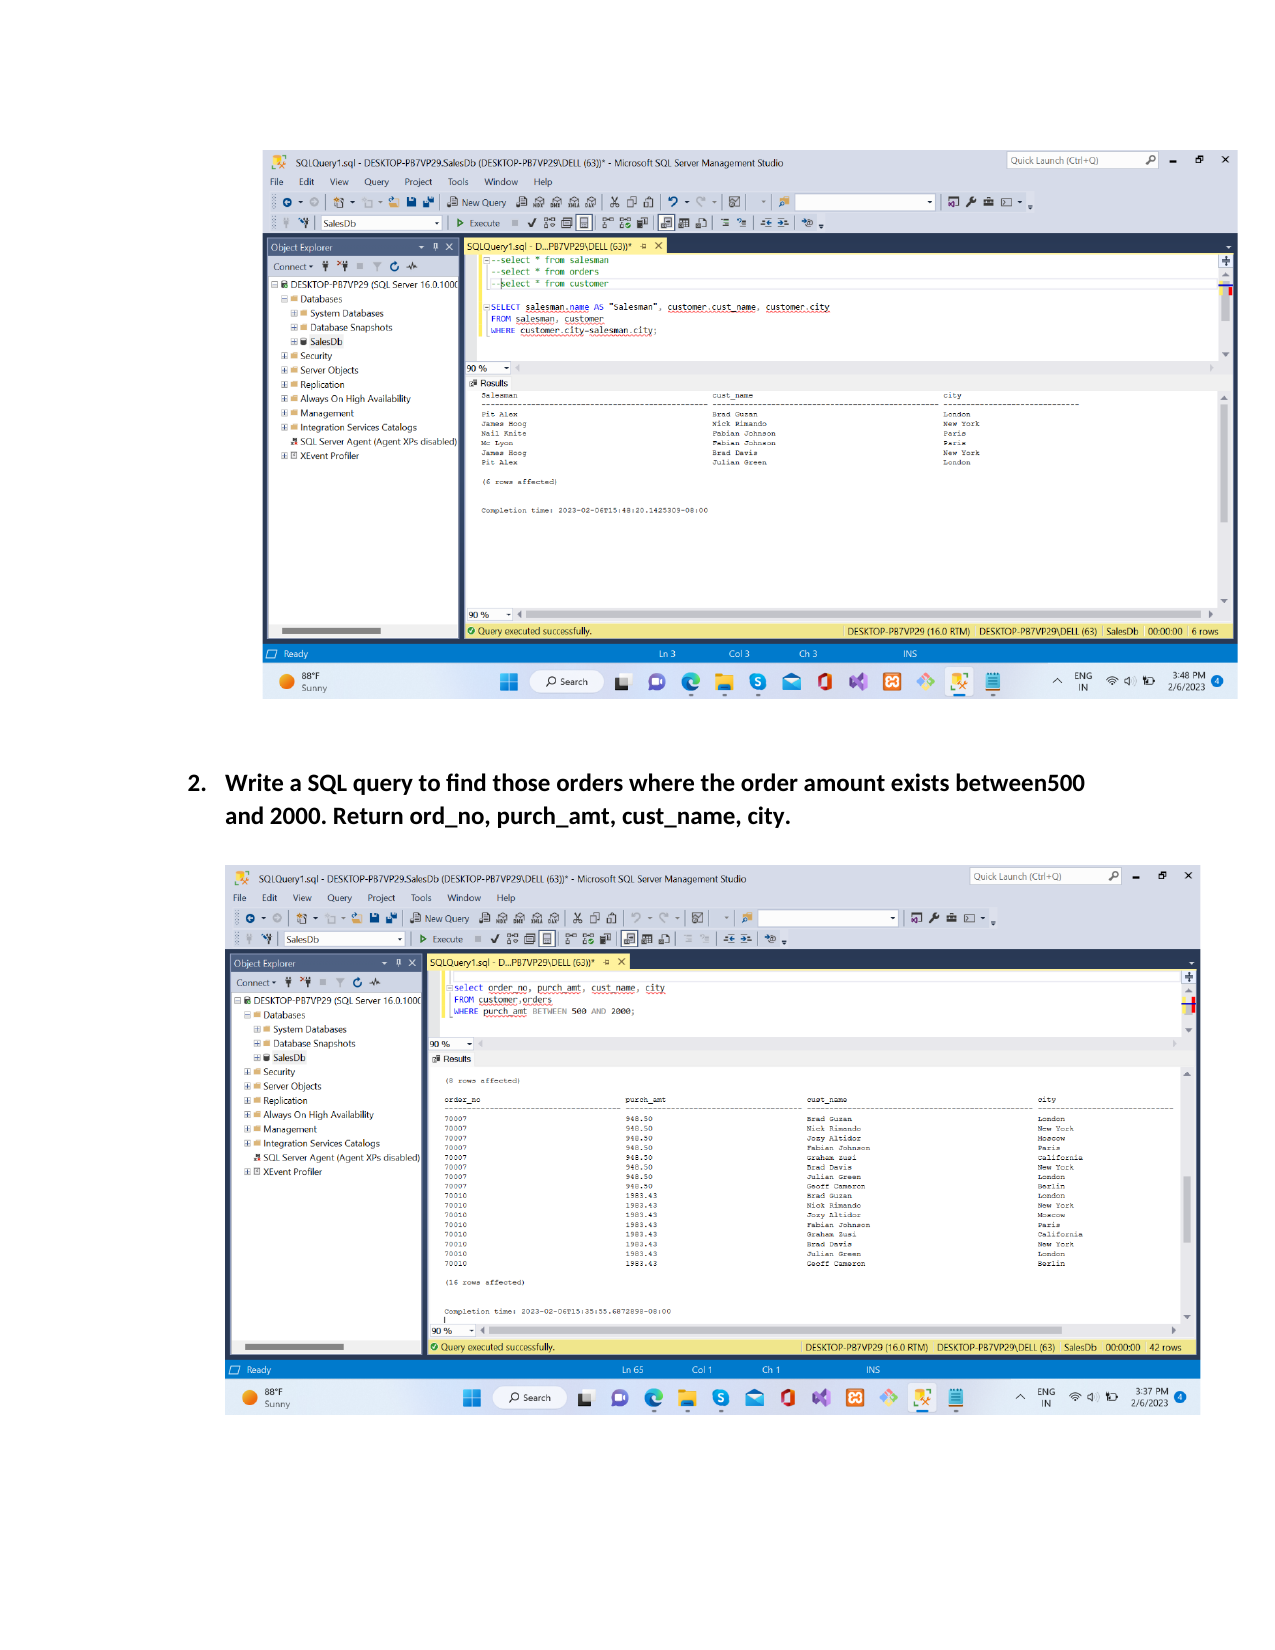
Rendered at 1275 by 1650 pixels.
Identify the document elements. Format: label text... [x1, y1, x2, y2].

picture [262, 150, 1238, 699]
list Write a SQL query to find those orders where the order amount exists between500 and 2000. Return ord_no, purch_amt, cust_name, city. [187, 767, 1125, 830]
picture [225, 865, 1201, 1415]
